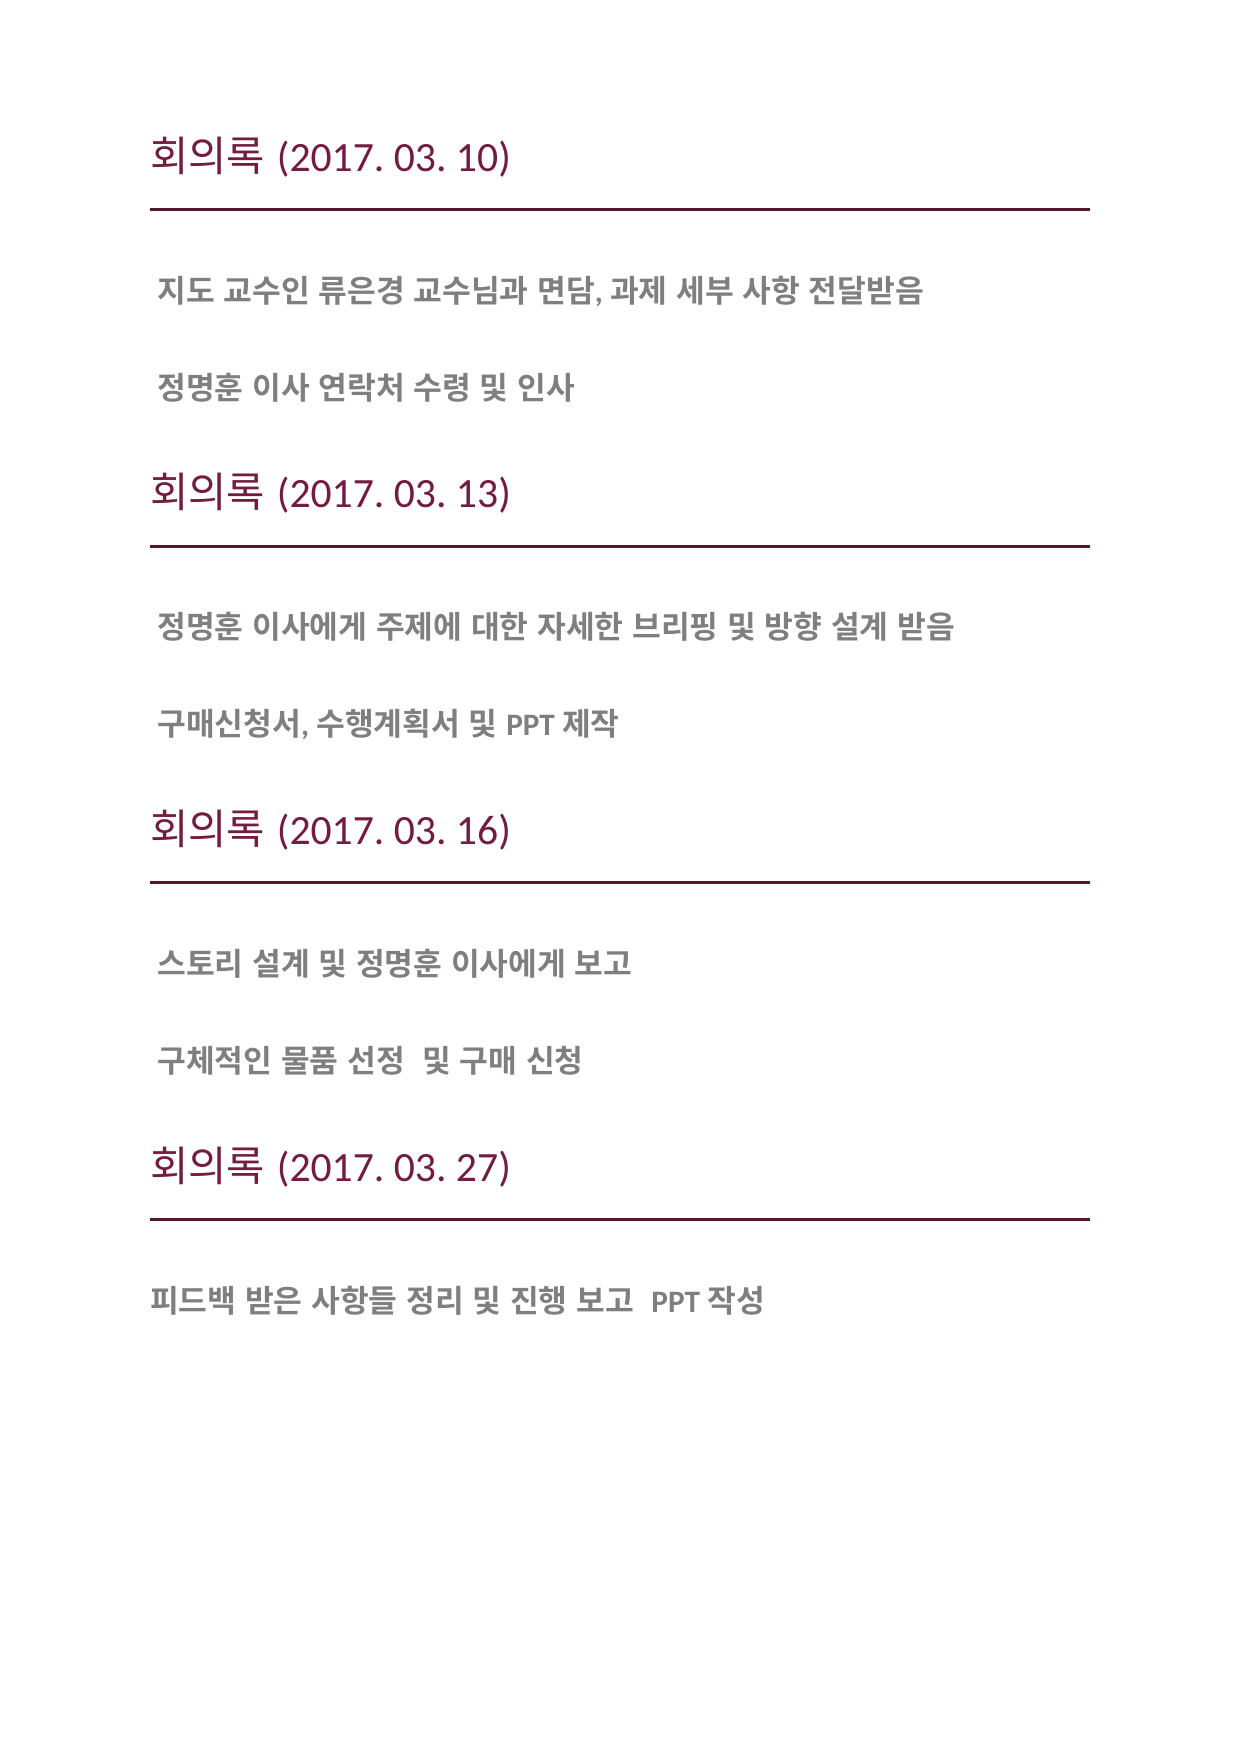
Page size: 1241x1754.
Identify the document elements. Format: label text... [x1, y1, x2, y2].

subtitle 회의록 (2017. 03. 16) [150, 796, 1090, 881]
subtitle 구매신청서, 수행계획서 및 PPT 제작 [150, 699, 1090, 744]
subtitle 피드백 받은 사항들 정리 및 진행 보고 PPT 작성 [150, 1276, 1090, 1321]
subtitle 정명훈 이사 연락처 수령 및 인사 [150, 363, 1090, 408]
subtitle 지도 교수인 류은경 교수님과 면담, 과제 세부 사항 전달받음 [150, 266, 1090, 311]
subtitle 회의록 (2017. 03. 10) [150, 123, 1090, 208]
subtitle 스토리 설계 및 정명훈 이사에게 보고 [150, 939, 1090, 984]
subtitle 회의록 (2017. 03. 27) [150, 1133, 1090, 1218]
subtitle 구체적인 물품 선정 및 구매 신청 [150, 1036, 1090, 1081]
subtitle 정명훈 이사에게 주제에 대한 자세한 브리핑 및 방향 설계 받음 [150, 603, 1090, 648]
subtitle 회의록 (2017. 03. 13) [150, 459, 1090, 545]
